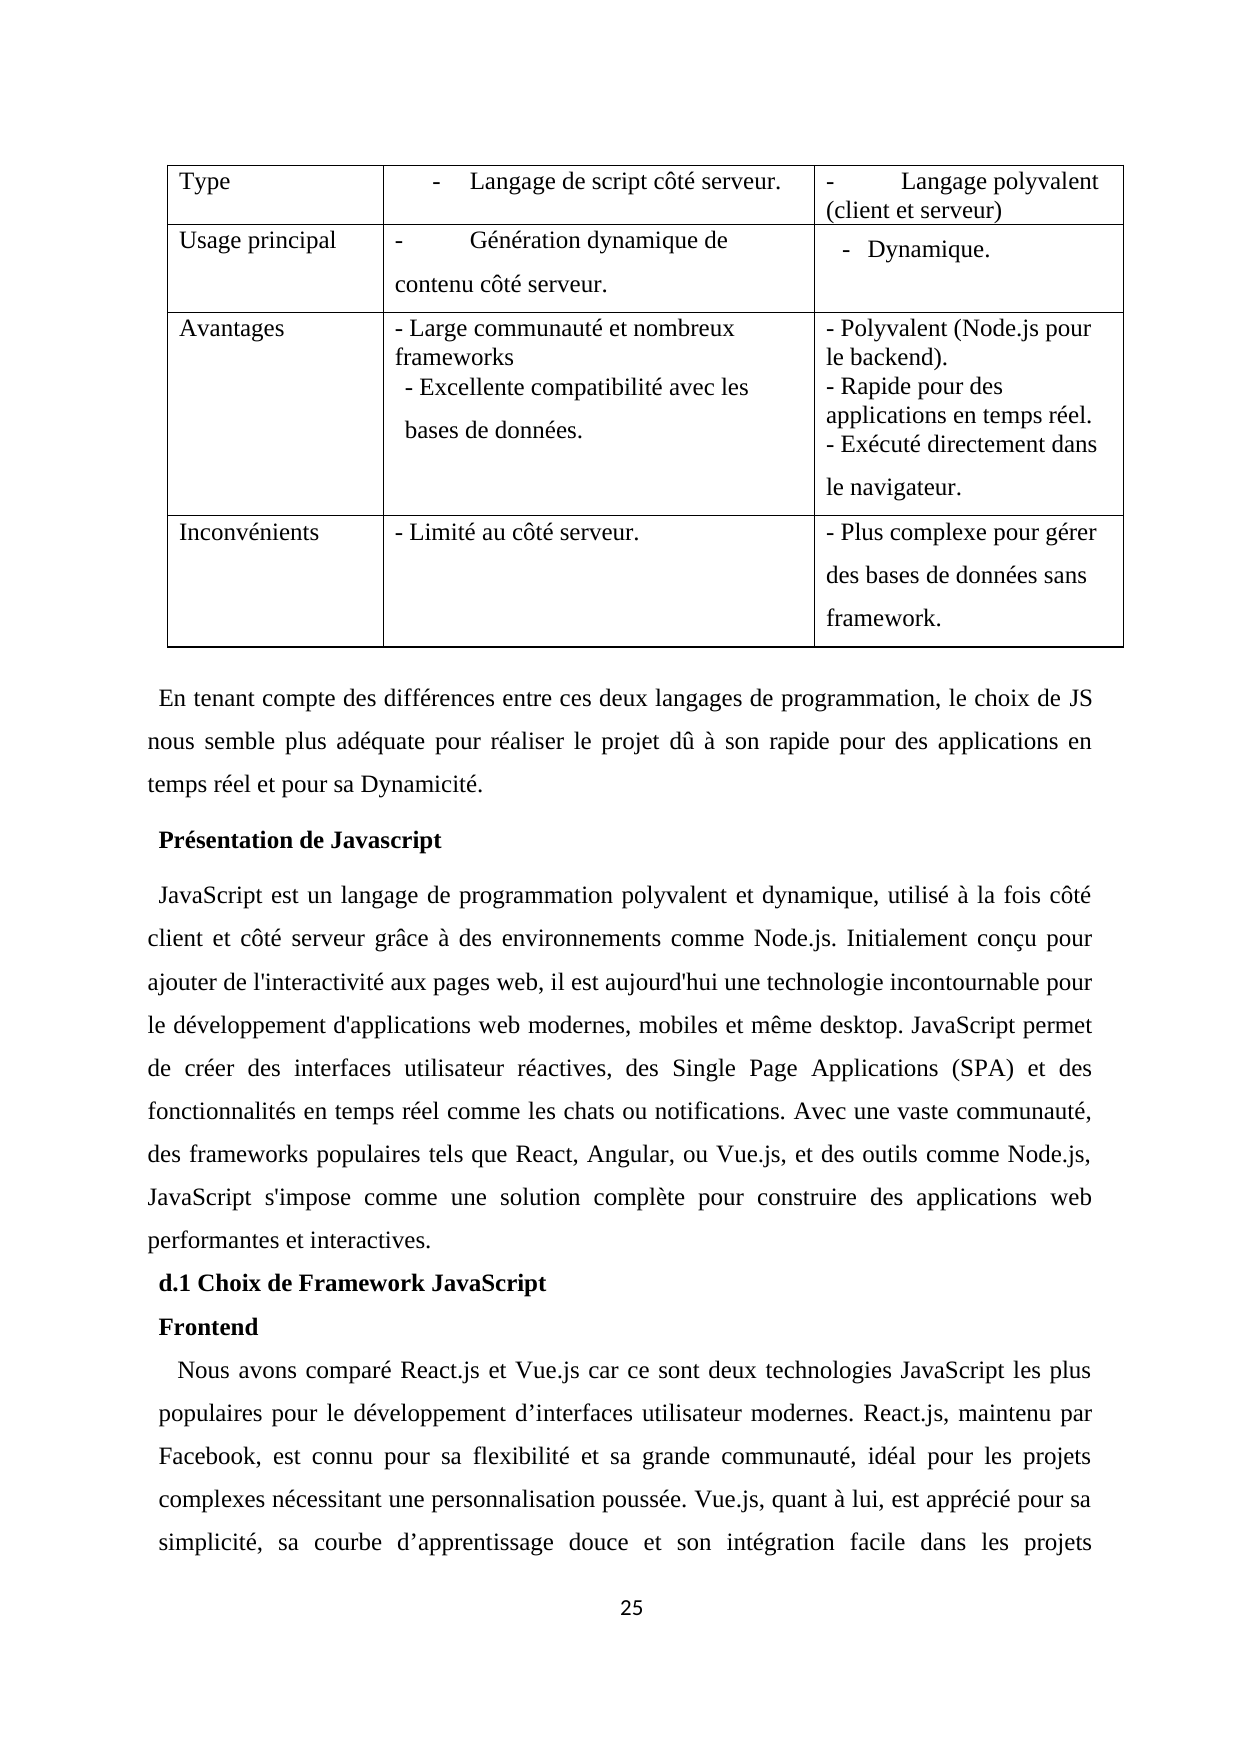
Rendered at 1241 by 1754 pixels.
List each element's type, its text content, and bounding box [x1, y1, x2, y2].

table_cell Usage principal [168, 225, 383, 312]
table_cell Langage polyvalent (client et serveur) [815, 166, 1123, 224]
text d.1 Choix de Framework JavaScript [147, 1268, 1093, 1297]
table_cell - Plus complexe pour gérer des bases de données sans framework. [815, 516, 1123, 646]
text Frontend [147, 1312, 1093, 1340]
table_cell [815, 225, 1123, 312]
table_cell Génération dynamique de contenu côté serveur. [384, 225, 814, 312]
text En tenant compte des différences entre ces deux langages de programmation, le choix de JS nous semble plus adéquate pour réaliser le projet dû à son rapide pour des applications en temps réel et pour sa Dynamicité. [147, 683, 1093, 798]
table_cell - Large communauté et nombreux frameworks [384, 313, 814, 515]
table_cell - Polyvalent (Node.js pour le backend). - Rapide pour des applications en temps réel. - Exécuté directement dans le navigateur. [815, 313, 1123, 515]
text JavaScript est un langage de programmation polyvalent et dynamique, utilisé à la fois côté client et côté serveur grâce à des environnements comme Node.js. Initialement conçu pour ajouter de l'interactivité aux pages web, il est aujourd'hui une technologie incontournable pour le développement d'applications web modernes, mobiles et même desktop. JavaScript permet de créer des interfaces utilisateur réactives, des Single Page Applications (SPA) et des fonctionnalités en temps réel comme les chats ou notifications. Avec une vaste communauté, des frameworks populaires tels que React, Angular, ou Vue.js, et des outils comme Node.js, JavaScript s'impose comme une solution complète pour construire des applications web performantes et interactives. [147, 880, 1093, 1254]
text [158, 1355, 1093, 1556]
table_cell Avantages [168, 313, 383, 515]
table_cell Inconvénients [168, 516, 383, 646]
table_cell Type [168, 166, 383, 224]
table_cell - Limité au côté serveur. [384, 516, 814, 646]
text Présentation de Javascript [147, 825, 1093, 853]
table_cell Langage de script côté serveur. [384, 166, 814, 224]
